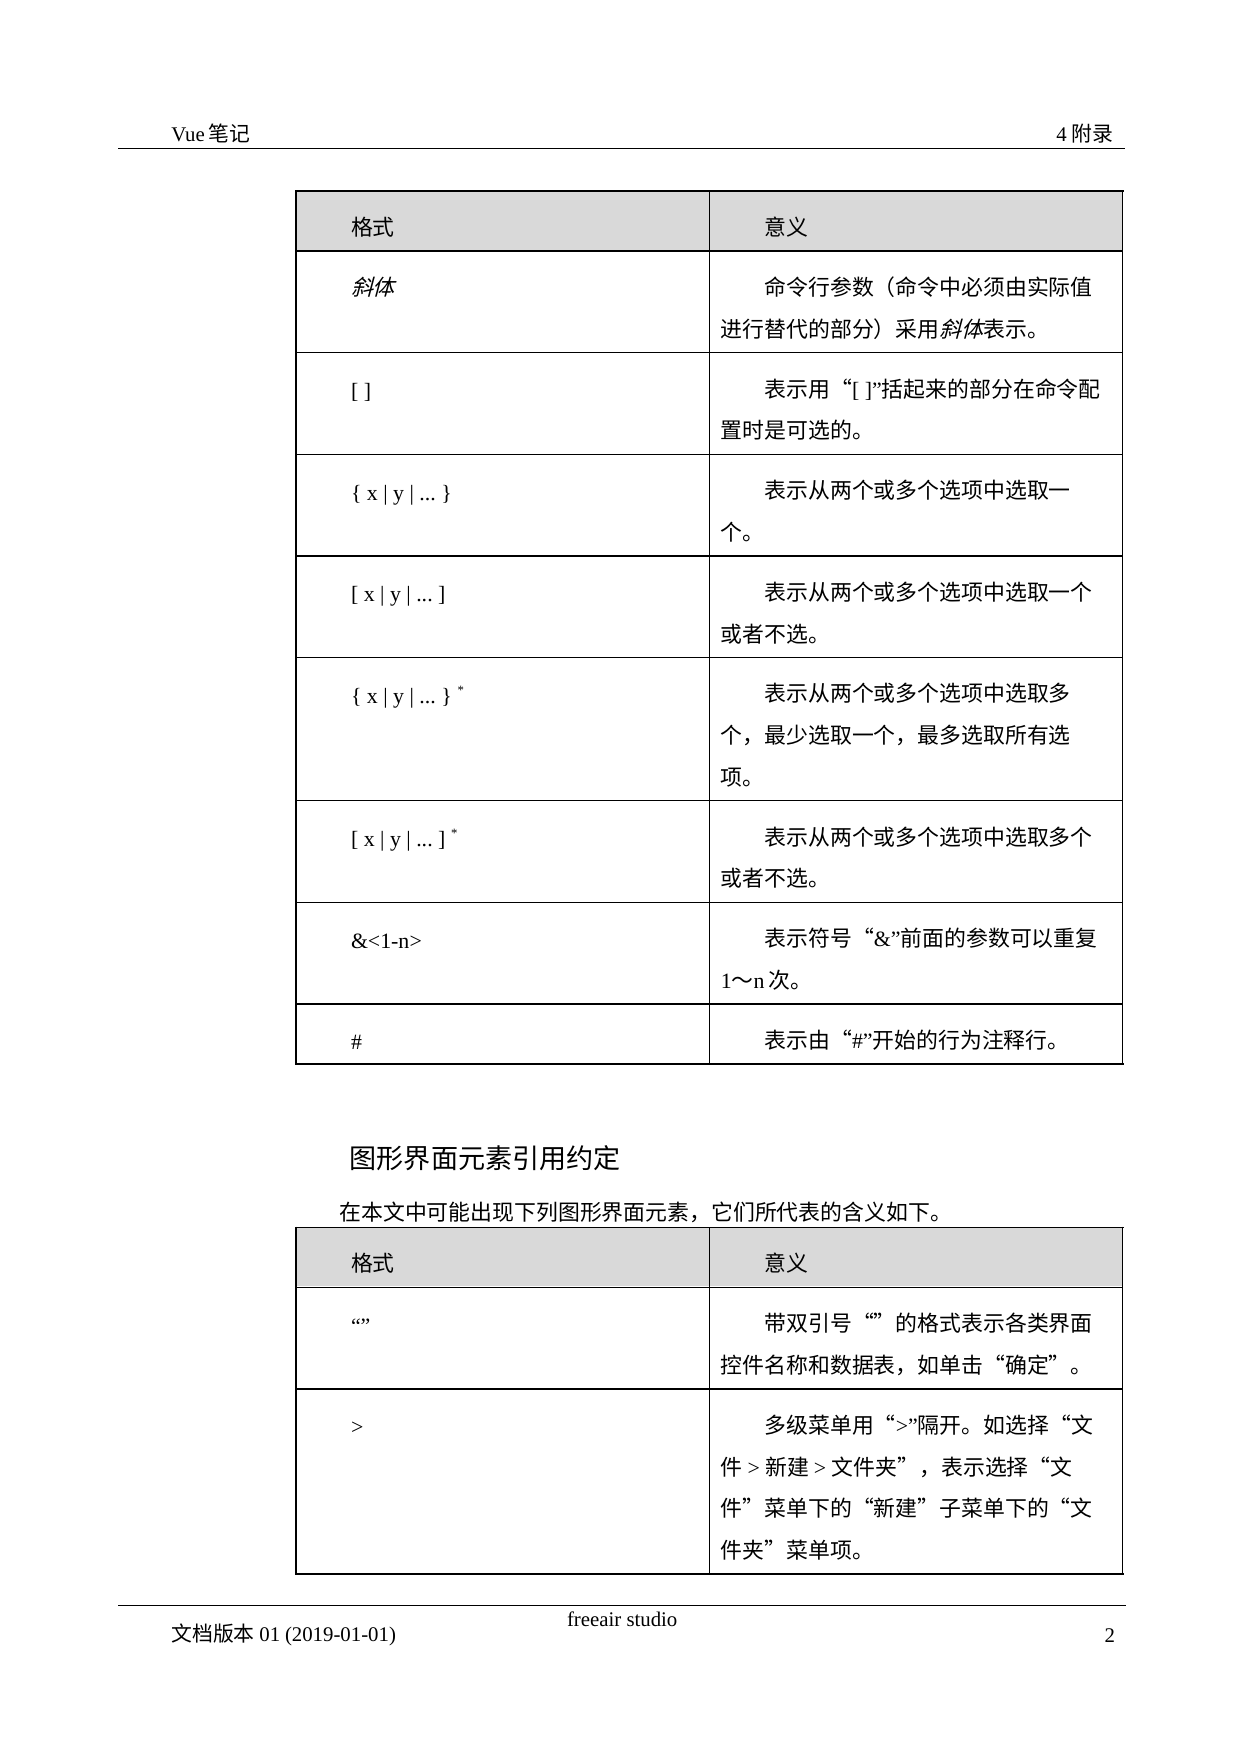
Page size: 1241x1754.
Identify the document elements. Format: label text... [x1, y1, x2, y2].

table_cell > [297, 1390, 709, 1573]
table_cell { x | y | ... } * [297, 658, 709, 800]
table_cell 表示用“[ ]”括起来的部分在命令配置时是可选的。 [710, 353, 1122, 453]
table_header 格式 [297, 1228, 709, 1286]
table_cell 表示从两个或多个选项中选取多个或者不选。 [710, 801, 1122, 901]
table_cell 表示符号“&”前面的参数可以重复1～n次。 [710, 903, 1122, 1003]
table_cell { x | y | ... } [297, 455, 709, 555]
table_header 格式 [297, 192, 709, 250]
table_cell 命令行参数（命令中必须由实际值进行替代的部分）采用斜体表示。 [710, 252, 1122, 352]
table_cell 带双引号“”的格式表示各类界面控件名称和数据表，如单击“确定”。 [710, 1288, 1122, 1388]
table_cell [ x | y | ... ] [297, 557, 709, 657]
table_cell &<1-n> [297, 903, 709, 1003]
table_cell [ ] [297, 353, 709, 453]
table_header 意义 [710, 192, 1122, 250]
table_cell [ x | y | ... ] * [297, 801, 709, 901]
table_cell “” [297, 1288, 709, 1388]
table_cell 表示从两个或多个选项中选取一个。 [710, 455, 1122, 555]
table_cell 表示从两个或多个选项中选取多个，最少选取一个，最多选取所有选项。 [710, 658, 1122, 800]
table_cell 多级菜单用“>”隔开。如选择“文件 > 新建 > 文件夹”，表示选择“文件”菜单下的“新建”子菜单下的“文件夹”菜单项。 [710, 1390, 1122, 1573]
table_cell 表示从两个或多个选项中选取一个或者不选。 [710, 557, 1122, 657]
text 在本文中可能出现下列图形界面元素，它们所代表的含义如下。 [295, 1185, 1122, 1227]
table_cell 表示由“#”开始的行为注释行。 [710, 1005, 1122, 1063]
text 图形界面元素引用约定 [295, 1137, 1122, 1177]
table_cell # [297, 1005, 709, 1063]
table_cell 斜体 [297, 252, 709, 352]
table_header 意义 [710, 1228, 1122, 1286]
